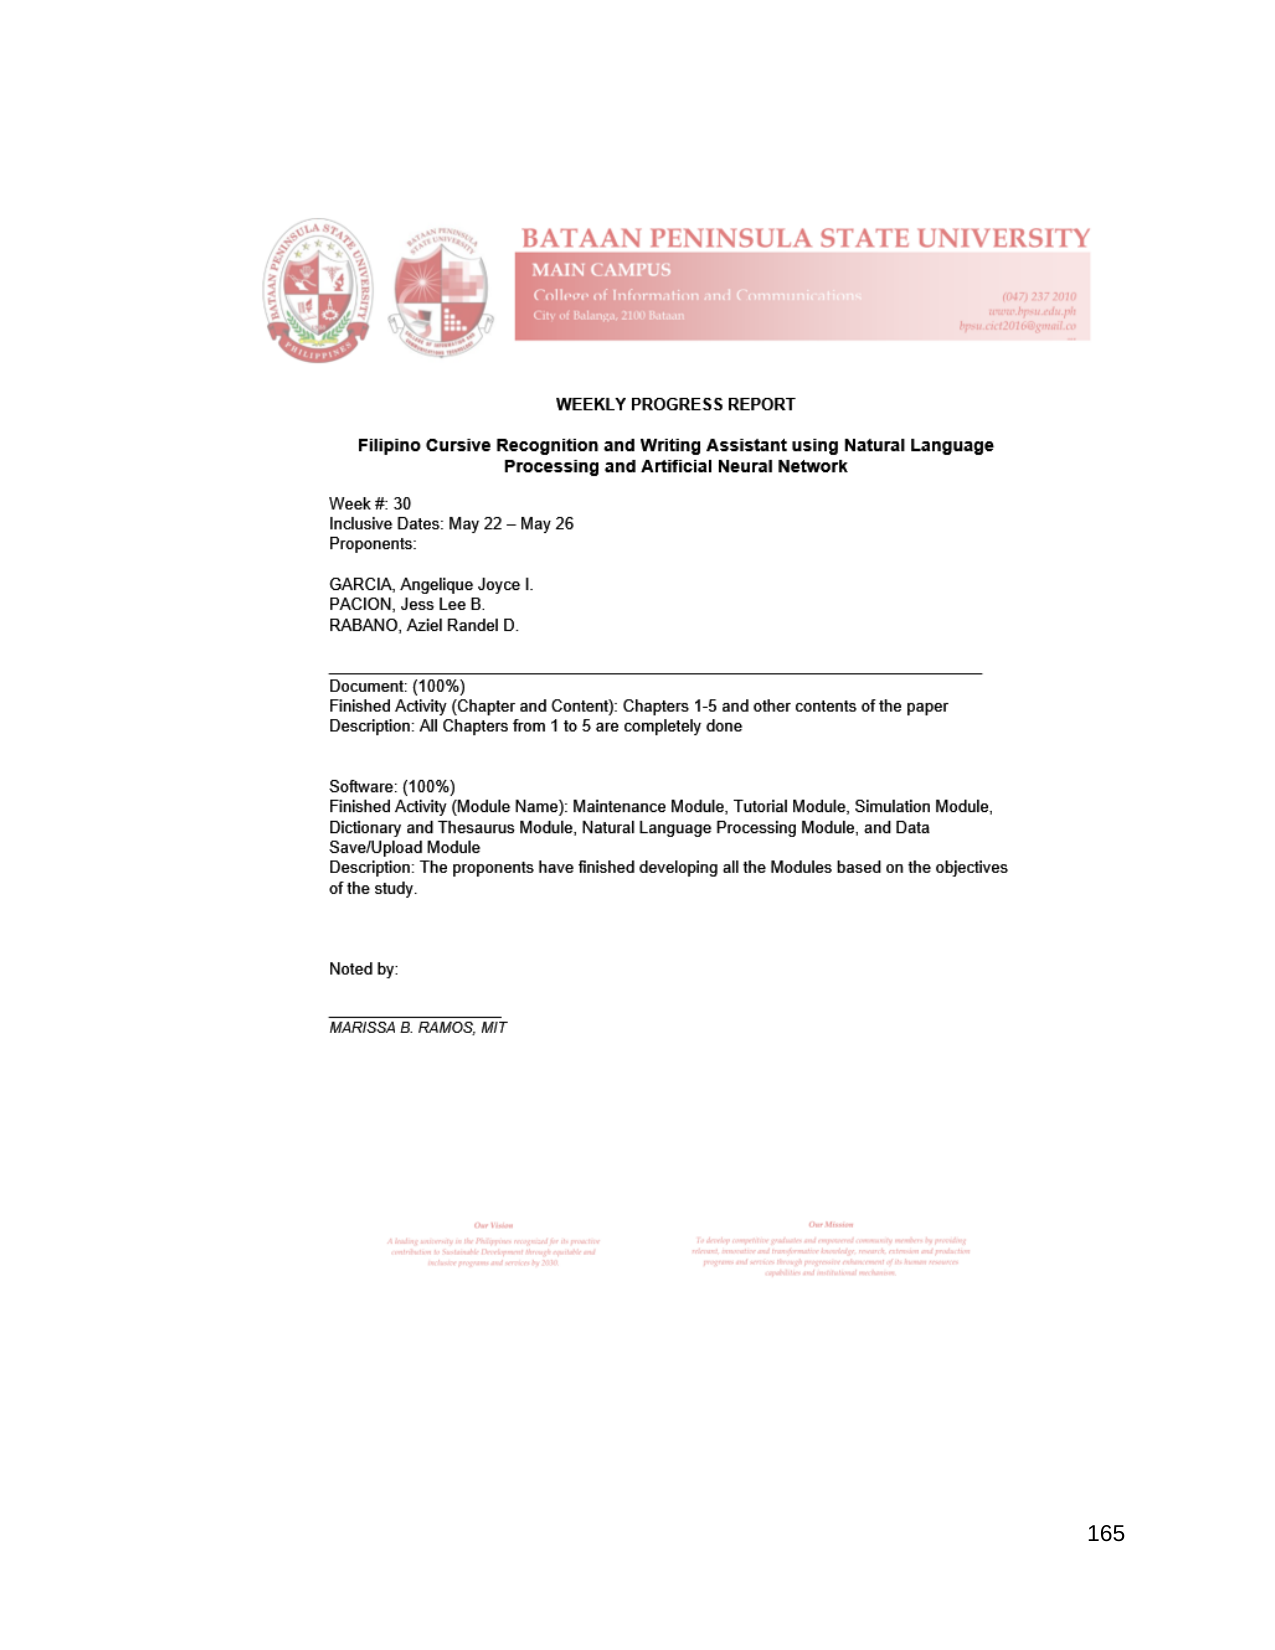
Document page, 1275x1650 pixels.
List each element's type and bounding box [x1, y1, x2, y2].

picture [225, 176, 1125, 1317]
